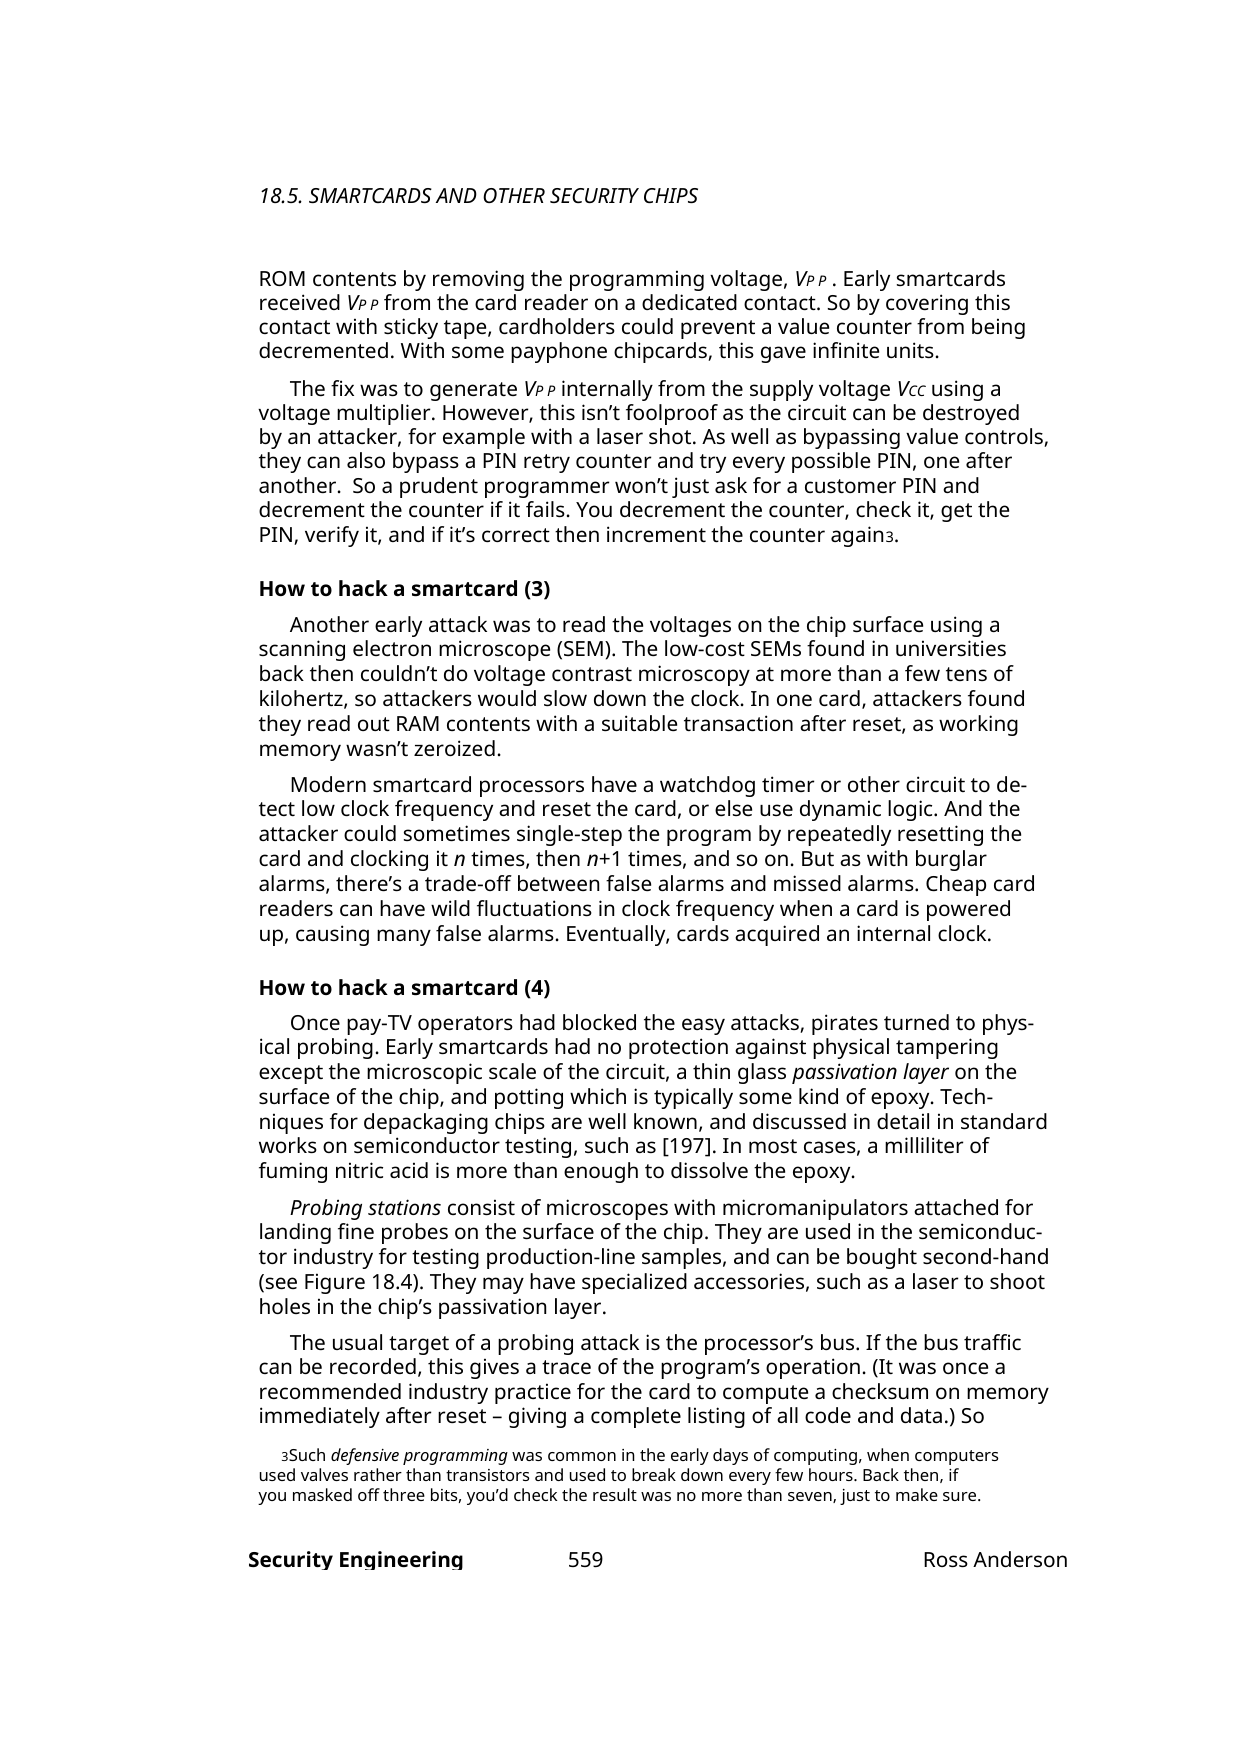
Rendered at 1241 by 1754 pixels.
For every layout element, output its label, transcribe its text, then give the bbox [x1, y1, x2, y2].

text The usual target of a probing attack is the processor’s bus. If the bus traffic [150, 1334, 1090, 1354]
text landing ﬁne probes on the surface of the chip. They are used in the semiconduc- tor industry for testing production-line samples, and can be bought second-hand (see Figure 18.4). They may have specialized accessories, such as a laser to shoot holes in the chip’s passivation layer. [150, 1219, 1090, 1319]
text can be recorded, this gives a trace of the program’s operation. (It was once a recommended industry practice for the card to compute a checksum on memory immediately after reset – giving a complete listing of all code and data.) So [150, 1354, 1090, 1429]
text Once pay-TV operators had blocked the easy attacks, pirates turned to phys- [150, 1014, 1090, 1035]
text ical probing. Early smartcards had no protection against physical tampering except the microscopic scale of the circuit, a thin glass passivation layer on the surface of the chip, and potting which is typically some kind of epoxy. Tech- niques for depackaging chips are well known, and discussed in detail in standard works on semiconductor testing, such as [197]. In most cases, a milliliter of fuming nitric acid is more than enough to dissolve the epoxy. [150, 1035, 1090, 1184]
text decrement the counter if it fails. You decrement the counter, check it, get the PIN, verify it, and if it’s correct then increment the counter again3. [150, 498, 1090, 548]
text The ﬁx was to generate VP P internally from the supply voltage VCC using a [150, 377, 1090, 401]
text 3Such defensive programming was common in the early days of computing, when computers [150, 1446, 1090, 1466]
table_header Security Engineering [194, 1528, 507, 1569]
text Probing stations consist of microscopes with micromanipulators attached for [150, 1198, 1090, 1219]
text tect low clock frequency and reset the card, or else use dynamic logic. And the attacker could sometimes single-step the program by repeatedly resetting the card and clocking it n times, then n+1 times, and so on. But as with burglar alarms, there’s a trade-off between false alarms and missed alarms. Cheap card readers can have wild ﬂuctuations in clock frequency when a card is powered up, causing many false alarms. Eventually, cards acquired an internal clock. [150, 796, 1090, 946]
text voltage multiplier. However, this isn’t foolproof as the circuit can be destroyed by an attacker, for example with a laser shot. As well as bypassing value controls, they can also bypass a PIN retry counter and try every possible PIN, one after another. So a prudent programmer won’t just ask for a customer PIN and [150, 401, 1090, 498]
text How to hack a smartcard (3) [150, 580, 1090, 601]
text used valves rather than transistors and used to break down every few hours. Back then, if you masked off three bits, you’d check the result was no more than seven, just to make sure. [150, 1466, 1090, 1505]
text Another early attack was to read the voltages on the chip surface using a [150, 616, 1090, 636]
text scanning electron microscope (SEM). The low-cost SEMs found in universities back then couldn’t do voltage contrast microscopy at more than a few tens of kilohertz, so attackers would slow down the clock. In one card, attackers found they read out RAM contents with a suitable transaction after reset, as working memory wasn’t zeroized. [150, 636, 1090, 761]
text 18.5. SMARTCARDS AND OTHER SECURITY CHIPS [150, 187, 1090, 208]
table_header Ross Anderson [821, 1528, 1134, 1569]
text Modern smartcard processors have a watchdog timer or other circuit to de- [150, 776, 1090, 796]
text ROM contents by removing the programming voltage, VP P . Early smartcards received VP P from the card reader on a dedicated contact. So by covering this contact with sticky tape, cardholders could prevent a value counter from being decremented. With some payphone chipcards, this gave inﬁnite units. [150, 267, 1090, 363]
text How to hack a smartcard (4) [150, 979, 1090, 999]
table_header 559 [507, 1528, 821, 1569]
